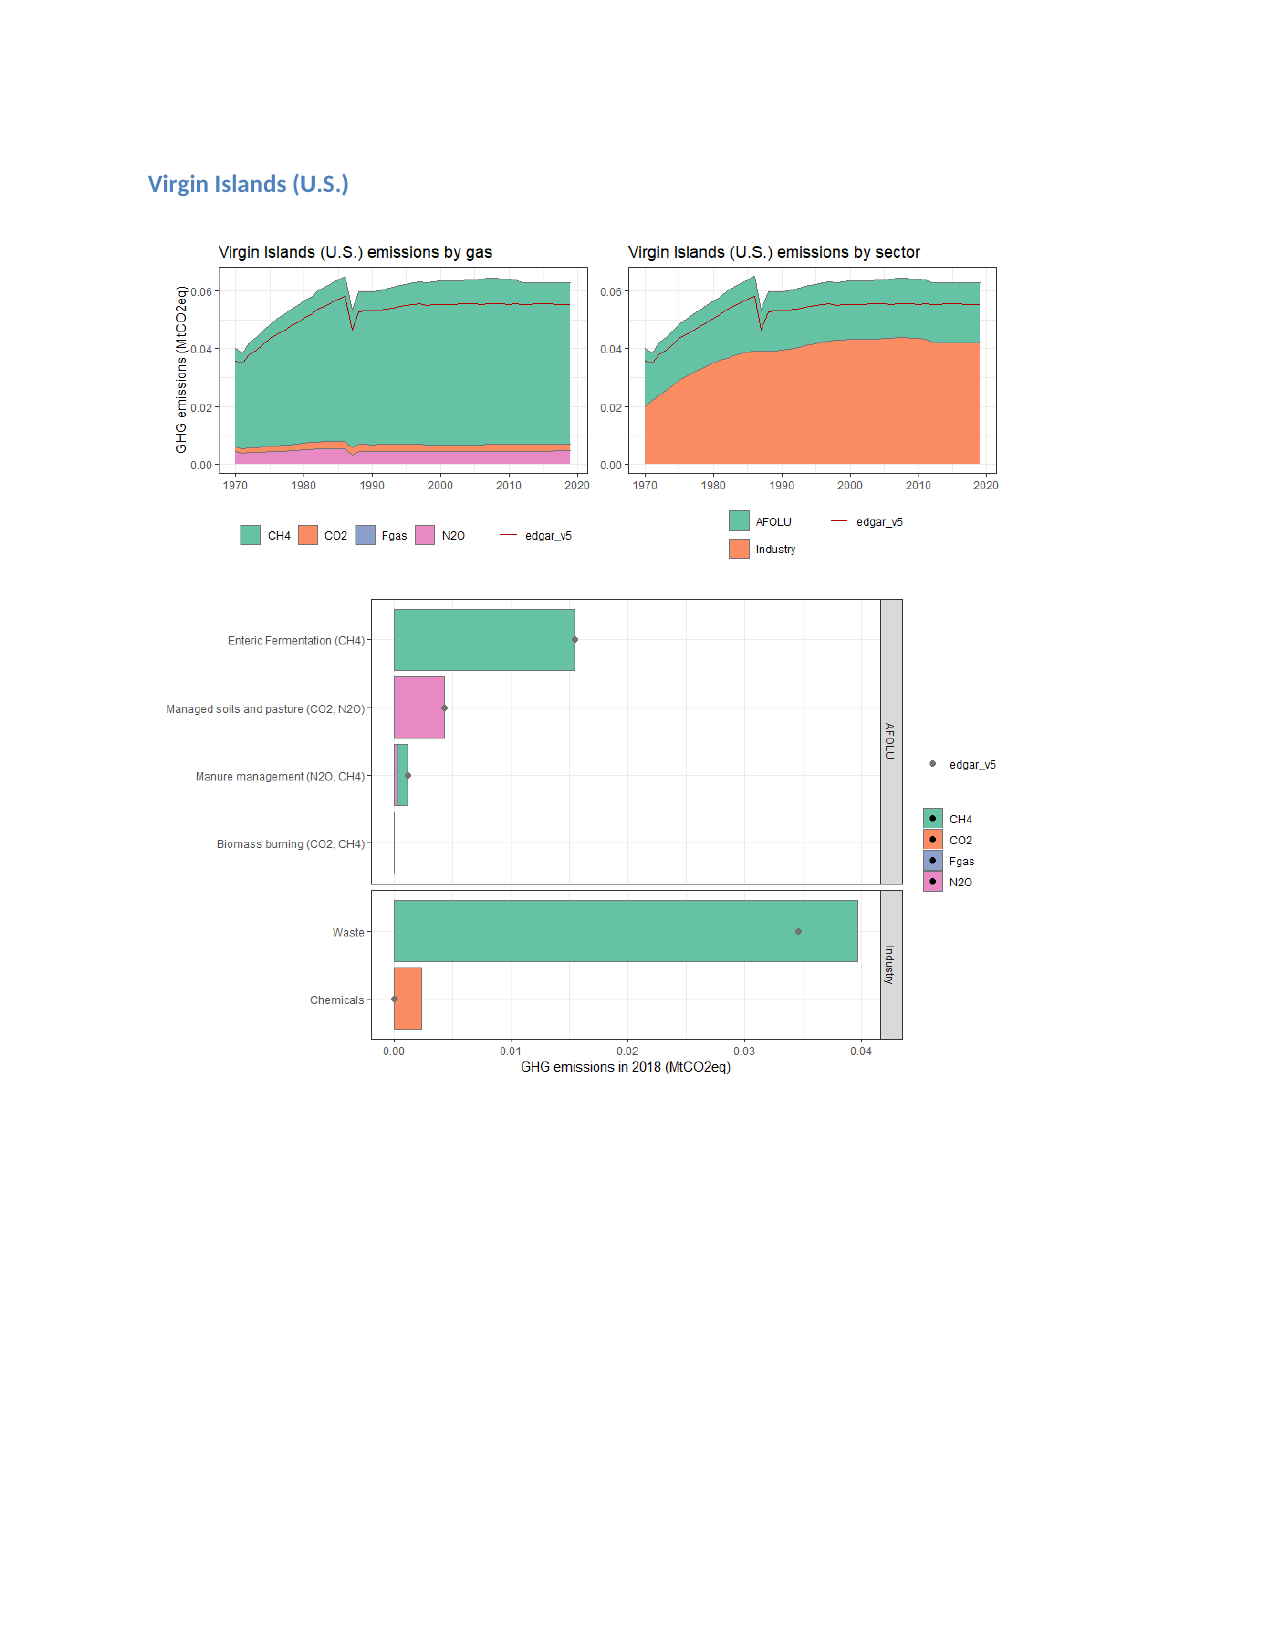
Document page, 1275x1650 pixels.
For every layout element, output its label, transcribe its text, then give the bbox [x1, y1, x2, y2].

subtitle Virgin Islands (U.S.) [148, 168, 1127, 199]
picture [147, 217, 1023, 1093]
